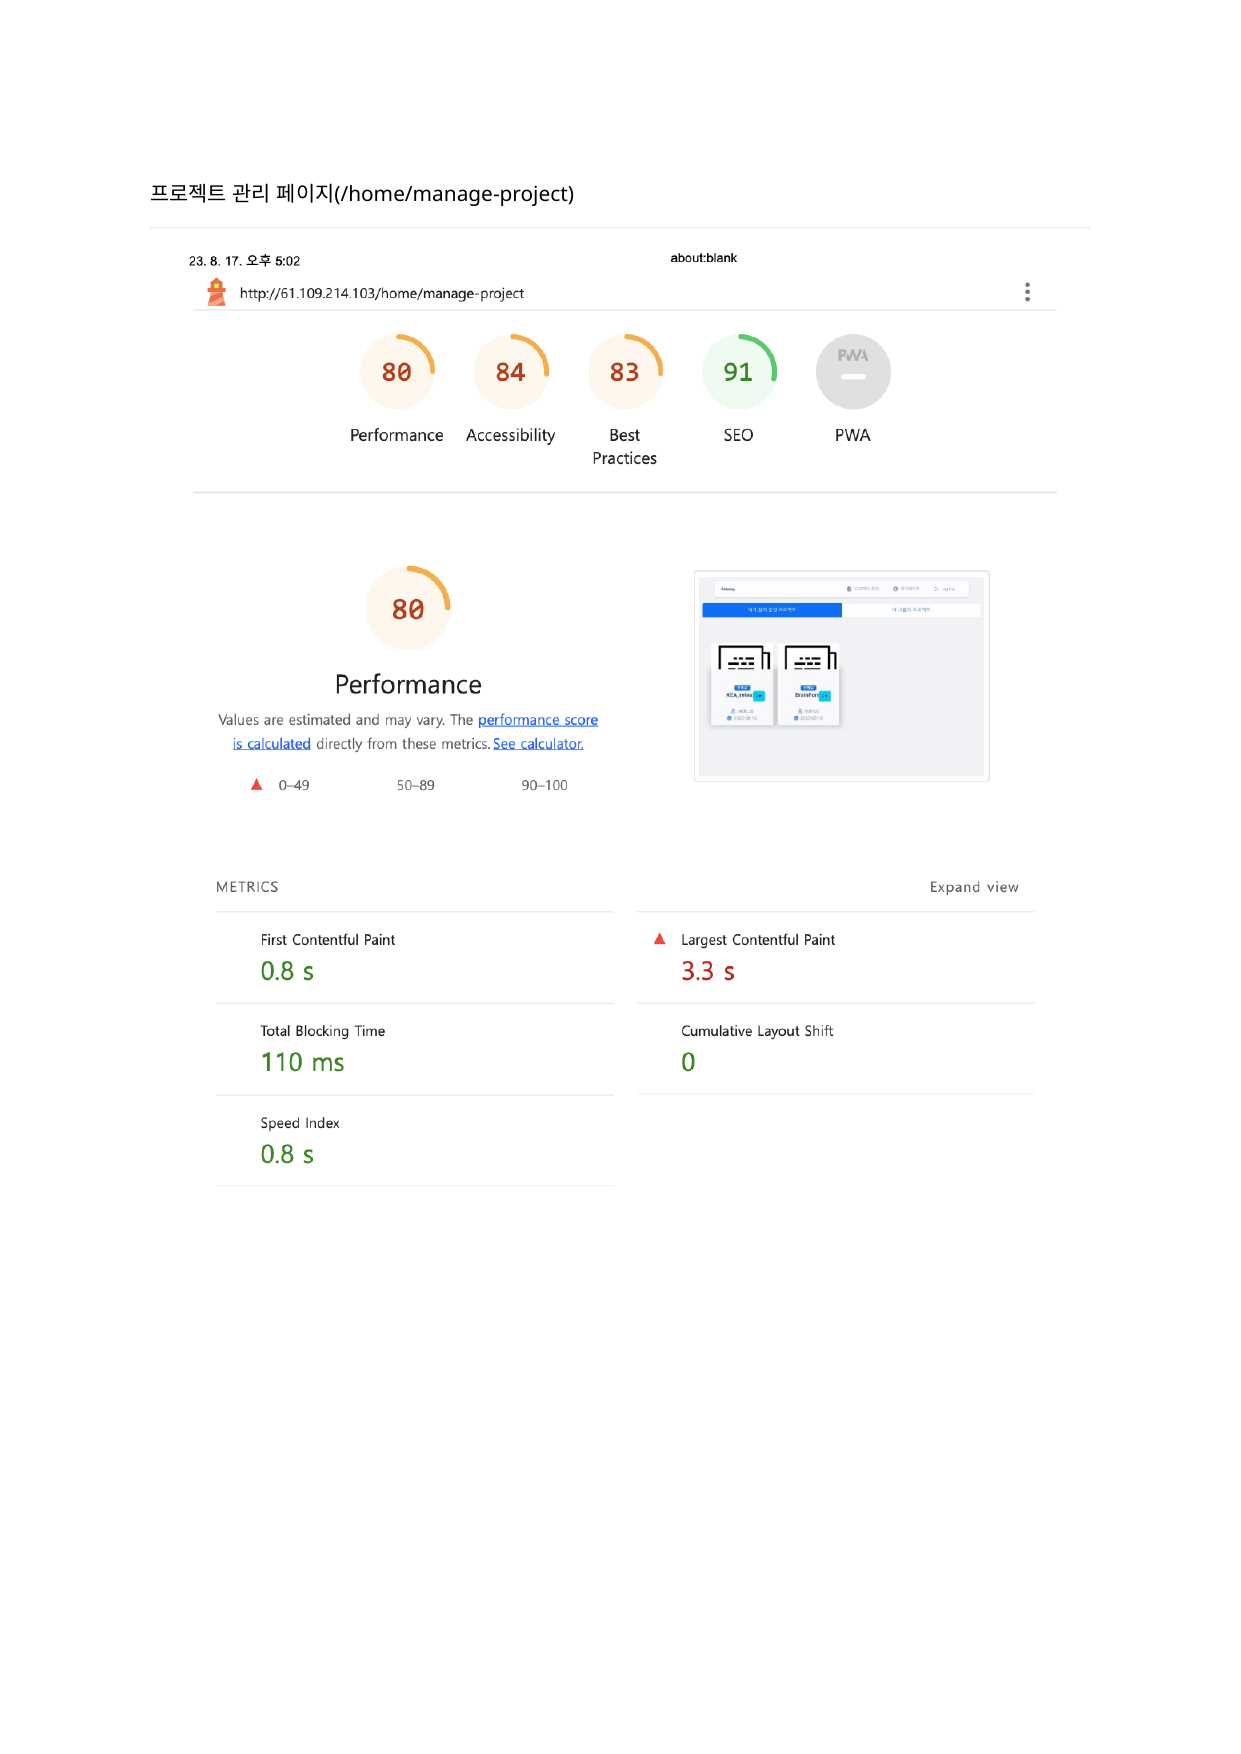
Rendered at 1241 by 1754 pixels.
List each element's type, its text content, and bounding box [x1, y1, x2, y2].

picture [150, 226, 1091, 1186]
text 프로젝트 관리 페이지(/home/manage-project) [150, 177, 1090, 207]
